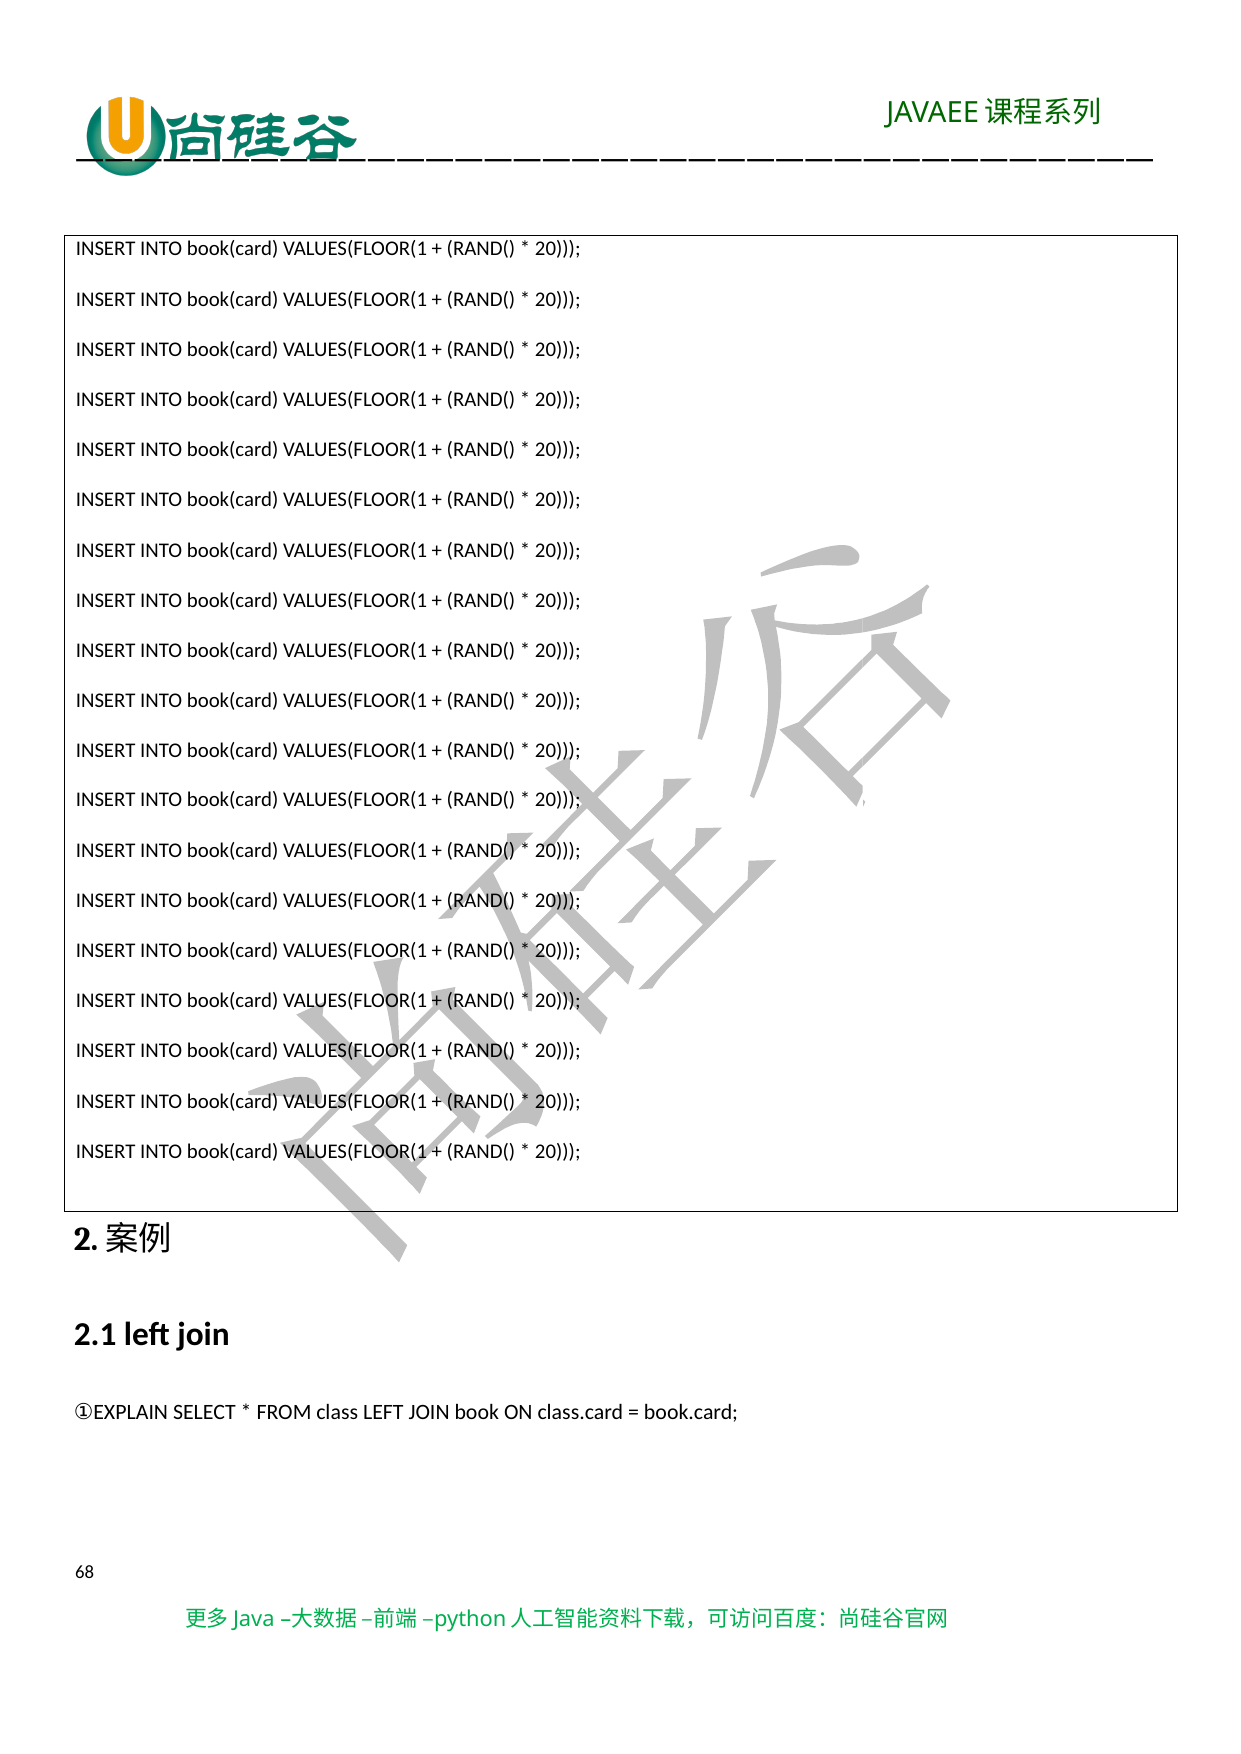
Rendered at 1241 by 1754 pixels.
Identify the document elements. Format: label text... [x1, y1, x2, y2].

subtitle 2.1 left join [73, 1313, 1177, 1354]
text ①EXPLAIN SELECT * FROM class LEFT JOIN book ON class.card = book.card; [73, 1396, 1177, 1426]
picture [75, 88, 363, 184]
table_cell INSERT INTO book(card) VALUES(FLOOR(1 + (RAND() * 20))); INSERT INTO book(card) VALUES(FLOOR(1 + (RAND() * 20))); INSERT INTO book(card) VALUES(FLOOR(1 + (RAND() * 20))); INSERT INTO book(card) VALUES(FLOOR(1 + (RAND() * 20))); INSERT INTO book(card) VALUES(FLOOR(1 + (RAND() * 20))); INSERT INTO book(card) VALUES(FLOOR(1 + (RAND() * 20))); INSERT INTO book(card) VALUES(FLOOR(1 + (RAND() * 20))); INSERT INTO book(card) VALUES(FLOOR(1 + (RAND() * 20))); INSERT INTO book(card) VALUES(FLOOR(1 + (RAND() * 20))); INSERT INTO book(card) VALUES(FLOOR(1 + (RAND() * 20))); INSERT INTO book(card) VALUES(FLOOR(1 + (RAND() * 20))); INSERT INTO book(card) VALUES(FLOOR(1 + (RAND() * 20))); INSERT INTO book(card) VALUES(FLOOR(1 + (RAND() * 20))); INSERT INTO book(card) VALUES(FLOOR(1 + (RAND() * 20))); INSERT INTO book(card) VALUES(FLOOR(1 + (RAND() * 20))); INSERT INTO book(card) VALUES(FLOOR(1 + (RAND() * 20))); INSERT INTO book(card) VALUES(FLOOR(1 + (RAND() * 20))); INSERT INTO book(card) VALUES(FLOOR(1 + (RAND() * 20))); INSERT INTO book(card) VALUES(FLOOR(1 + (RAND() * 20))); [65, 236, 1177, 1211]
subtitle 2. 案例 [73, 1212, 865, 1260]
